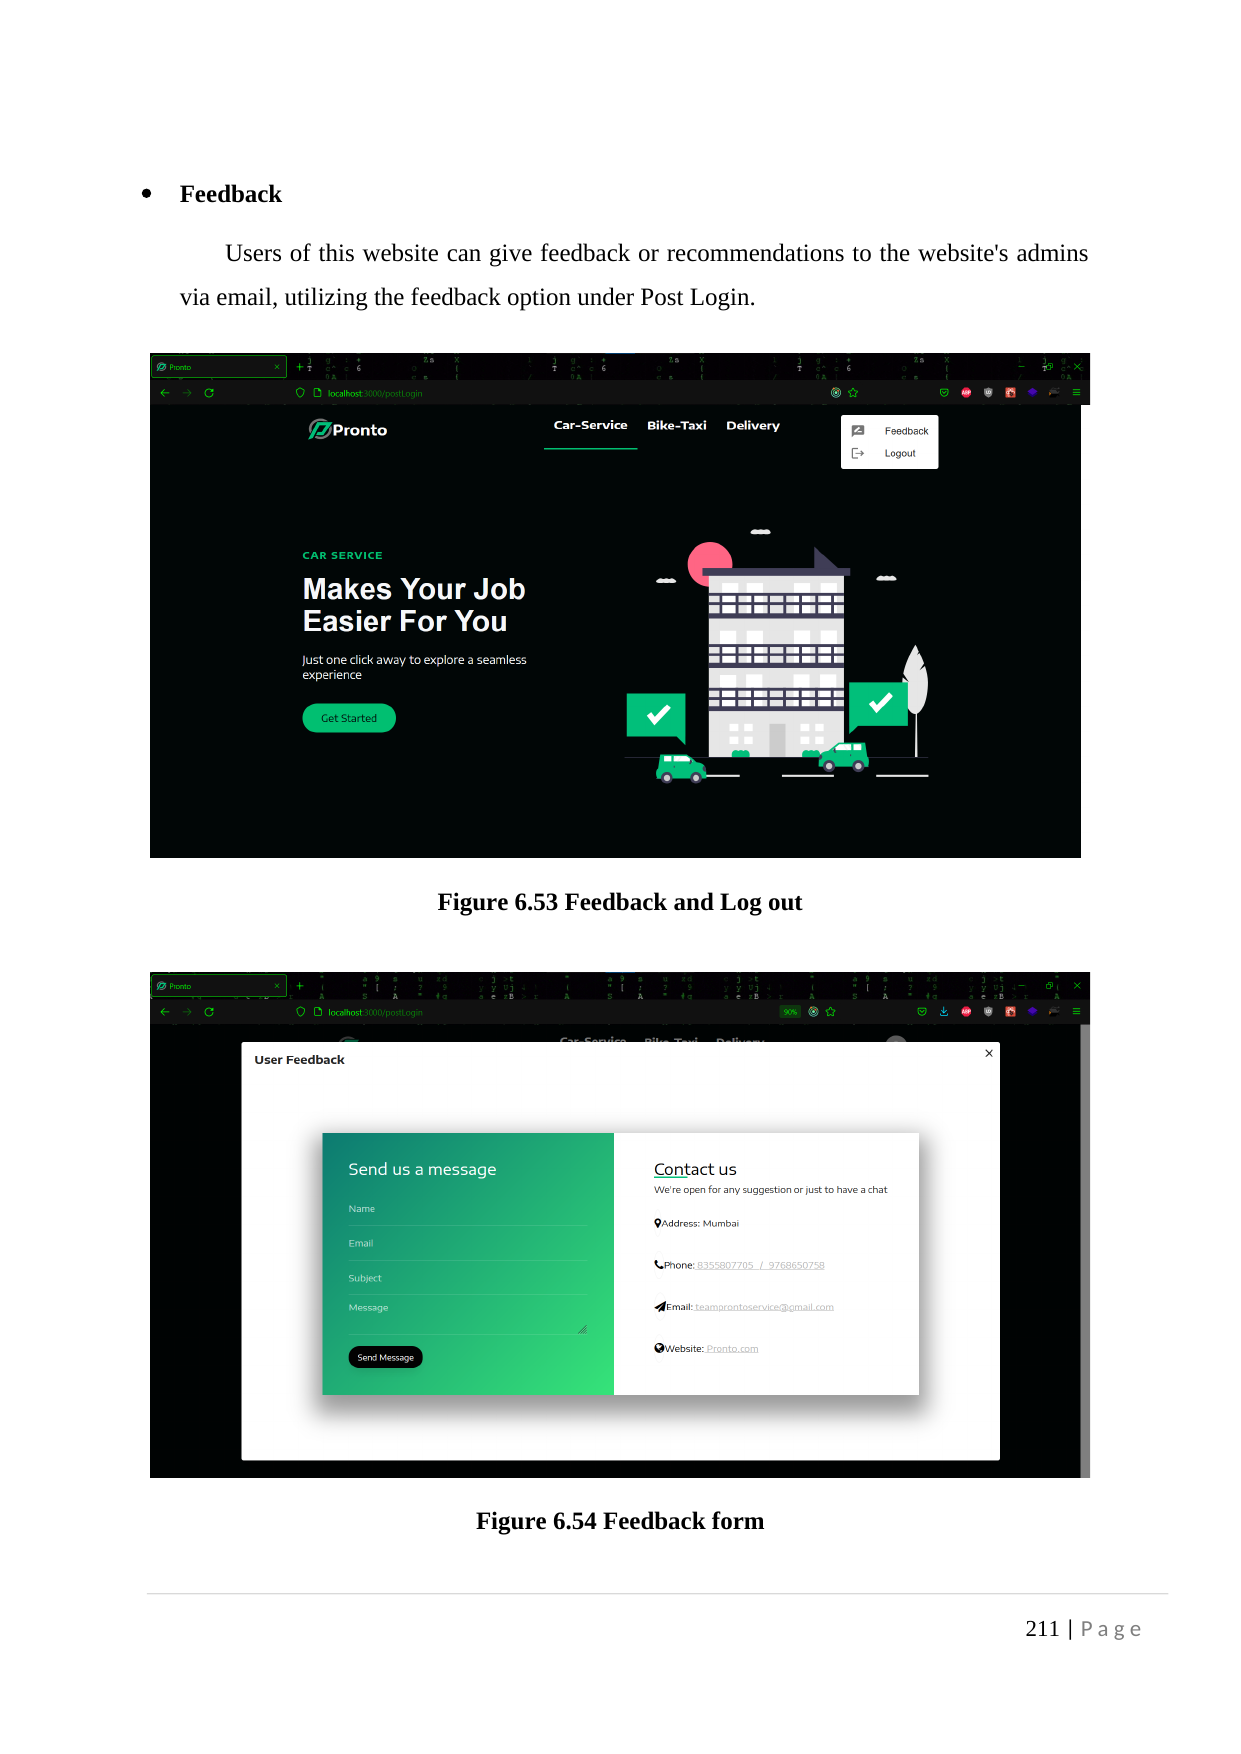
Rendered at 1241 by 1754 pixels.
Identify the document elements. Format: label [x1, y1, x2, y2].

picture [150, 353, 1091, 858]
picture [150, 972, 1091, 1478]
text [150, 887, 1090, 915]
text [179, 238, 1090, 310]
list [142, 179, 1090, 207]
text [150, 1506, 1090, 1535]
